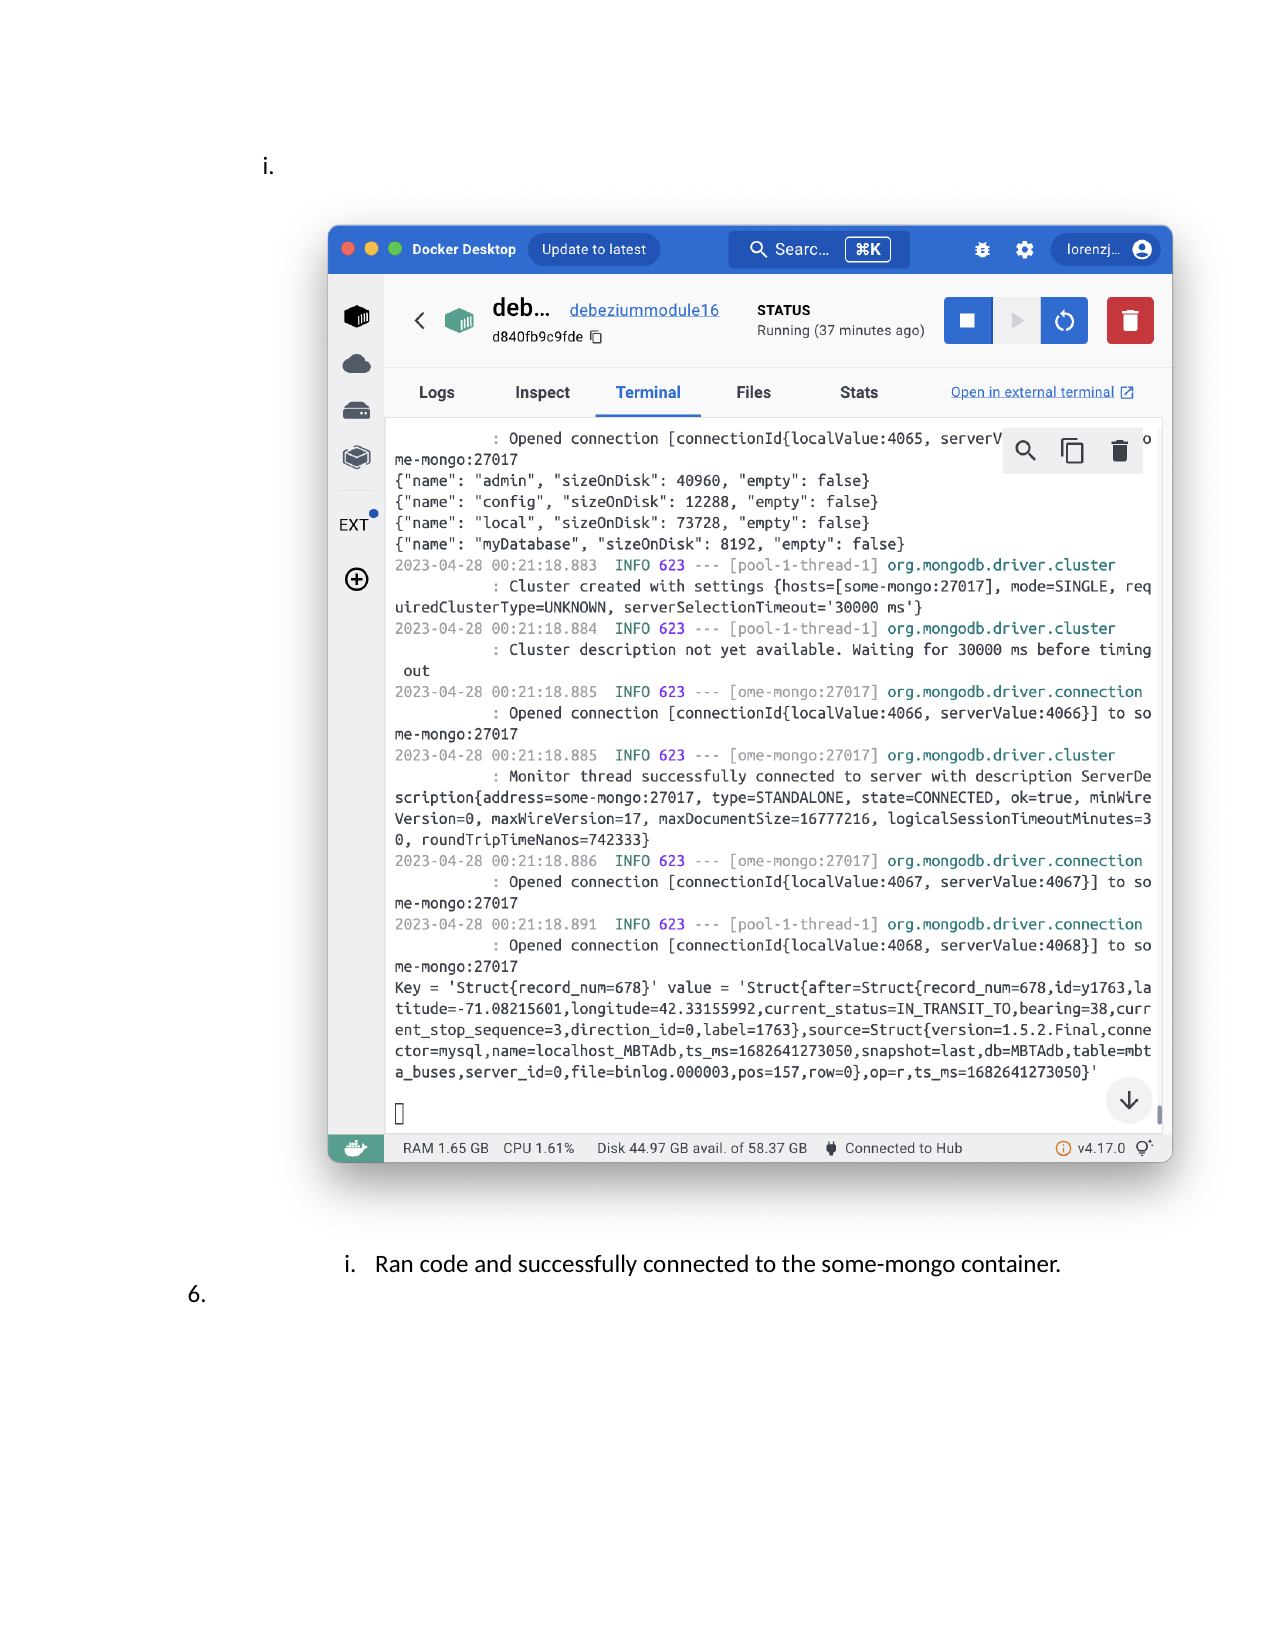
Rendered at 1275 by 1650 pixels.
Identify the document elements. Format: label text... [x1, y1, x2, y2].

picture [262, 180, 1238, 1249]
list Ran code and successfully connected to the some-mongo container. [356, 1249, 1125, 1279]
